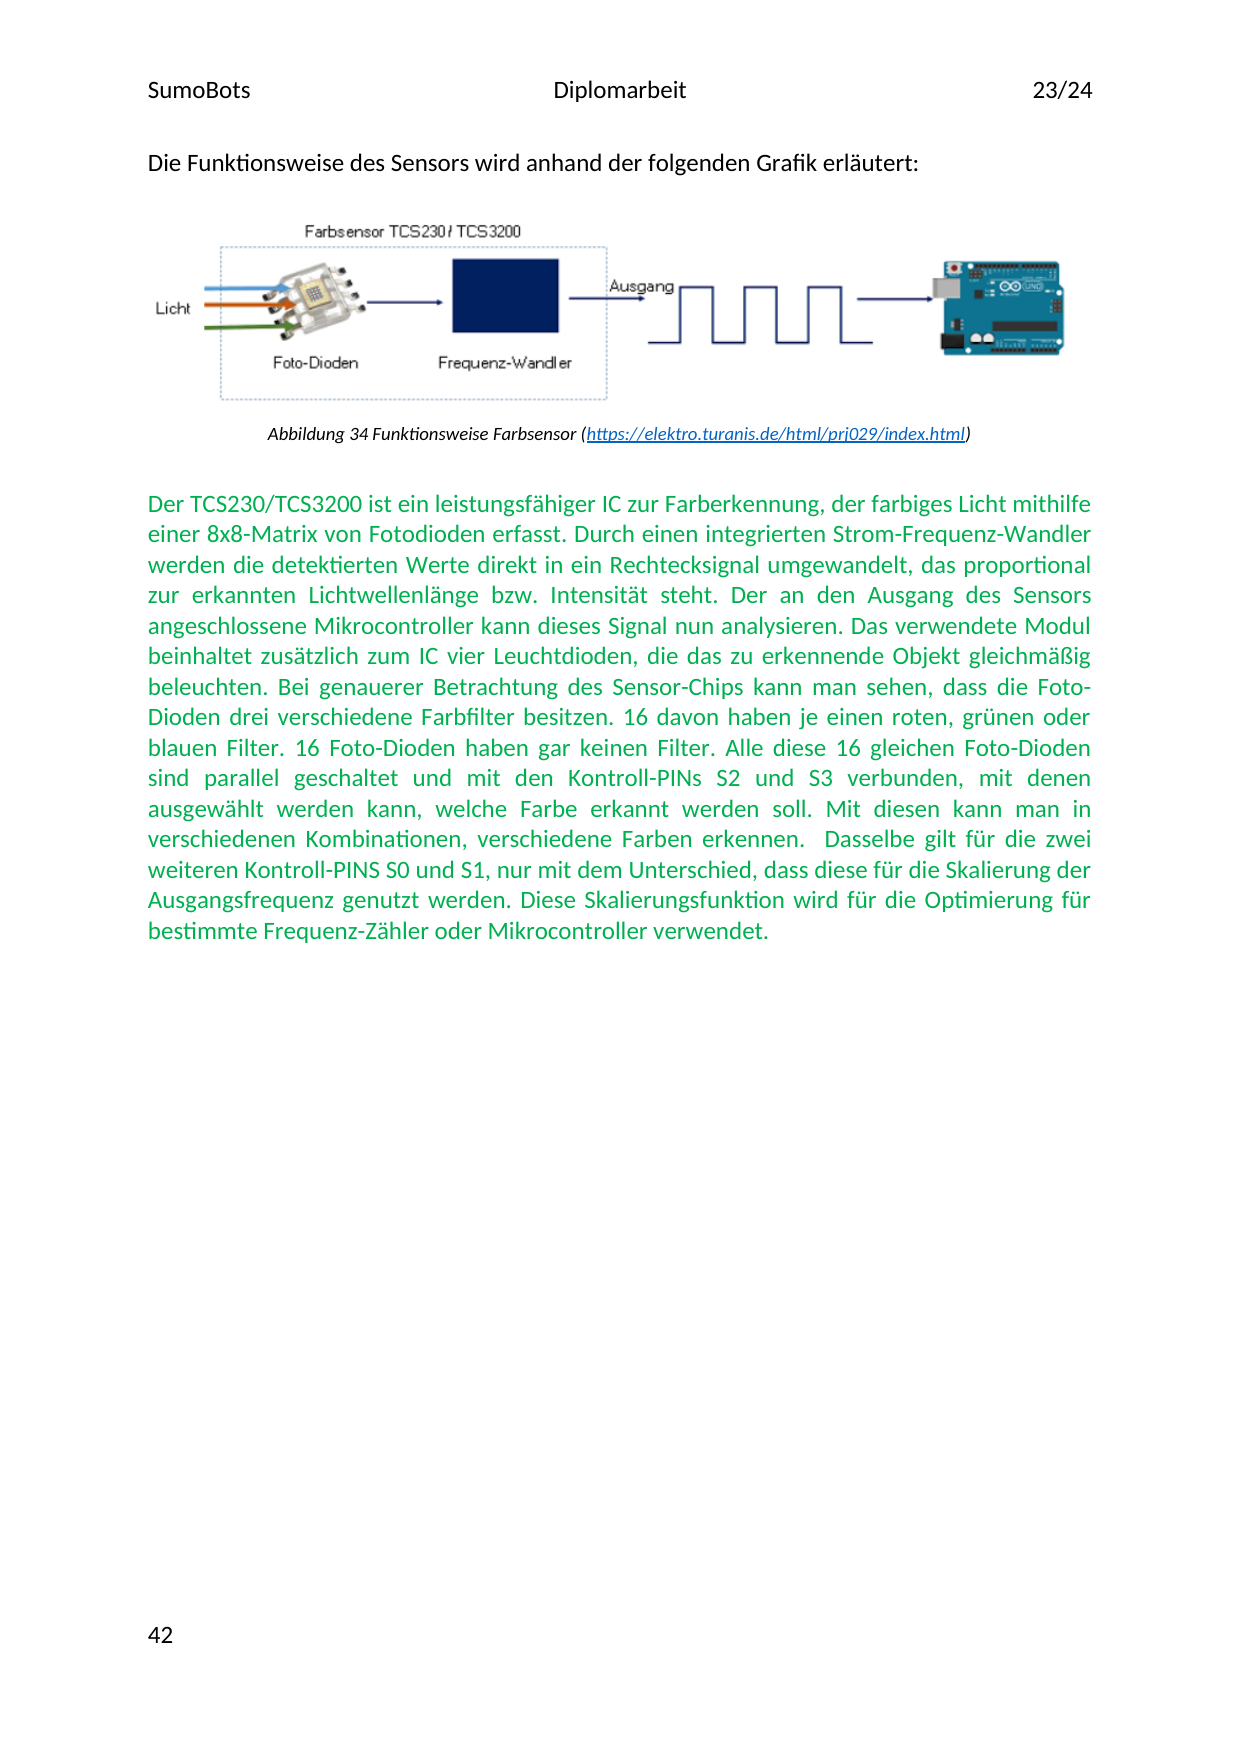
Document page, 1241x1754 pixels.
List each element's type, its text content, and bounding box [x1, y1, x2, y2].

text Die Funktionsweise des Sensors wird anhand der folgenden Grafik erläutert: [148, 148, 1093, 178]
text Der TCS230/TCS3200 ist ein leistungsfähiger IC zur Farberkennung, der farbiges Licht mithilfe einer 8x8-Matrix von Fotodioden erfasst. Durch einen integrierten Strom-Frequenz-Wandler werden die detektierten Werte direkt in ein Rechtecksignal umgewandelt, das proportional zur erkannten Lichtwellenlänge bzw. Intensität steht. Der an den Ausgang des Sensors angeschlossene Mikrocontroller kann dieses Signal nun analysieren. Das verwendete Modul beinhaltet zusätzlich zum IC vier Leuchtdioden, die das zu erkennende Objekt gleichmäßig beleuchten. Bei genauerer Betrachtung des Sensor-Chips kann man sehen, dass die Foto-Dioden drei verschiedene Farbfilter besitzen. 16 davon haben je einen roten, grünen oder blauen Filter. 16 Foto-Dioden haben gar keinen Filter. Alle diese 16 gleichen Foto-Dioden sind parallel geschaltet und mit den Kontroll-PINs S2 und S3 verbunden, mit denen ausgewählt werden kann, welche Farbe erkannt werden soll. Mit diesen kann man in verschiedenen Kombinationen, verschiedene Farben erkennen. Dasselbe gilt für die zwei weiteren Kontroll-PINS S0 und S1, nur mit dem Unterschied, dass diese für die Skalierung der Ausgangsfrequenz genutzt werden. Diese Skalierungsfunktion wird für die Optimierung für bestimmte Frequenz-Zähler oder Mikrocontroller verwendet. [148, 488, 1093, 946]
text Abbildung 34 Funktionsweise Farbsensor (https://elektro.turanis.de/html/prj029/index.html) [148, 422, 1093, 445]
picture [147, 208, 1093, 410]
